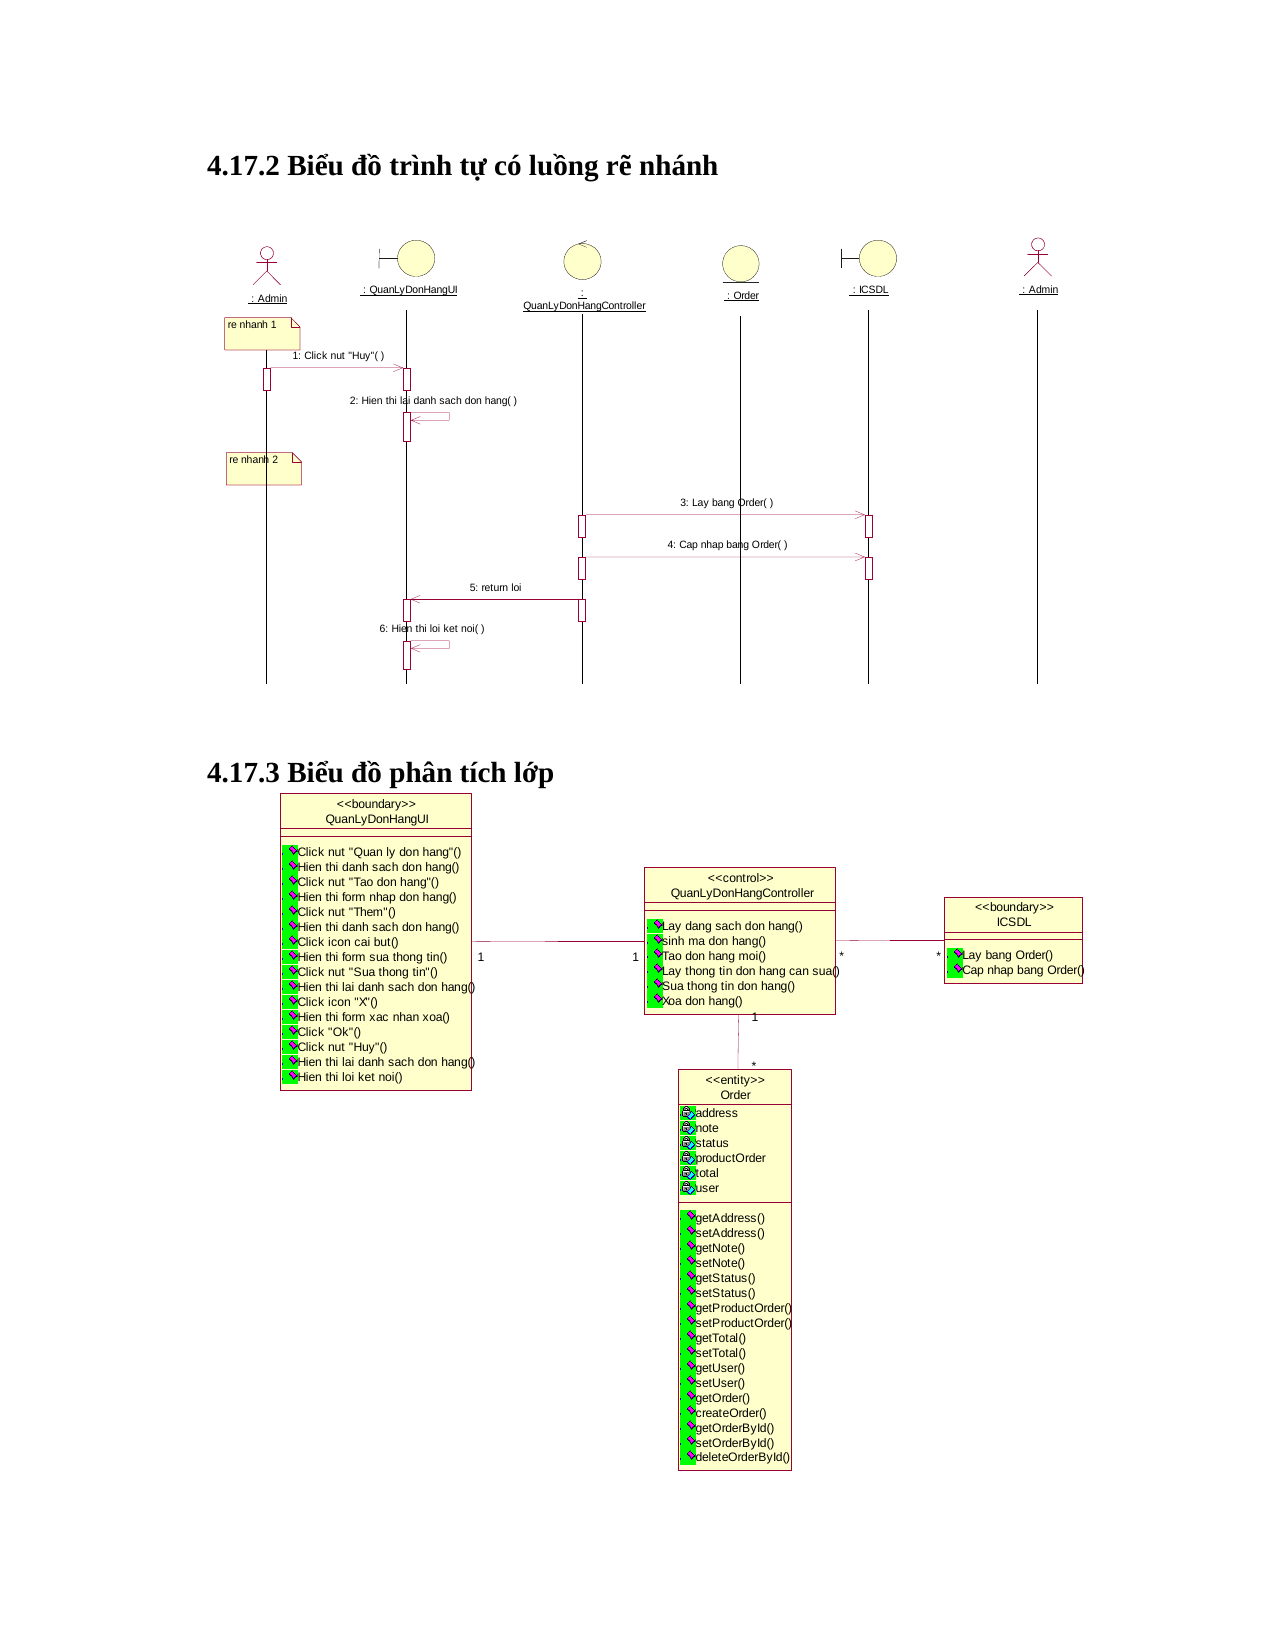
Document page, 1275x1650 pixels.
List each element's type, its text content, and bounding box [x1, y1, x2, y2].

subtitle 4.17.3 Biểu đồ phân tích lớp [207, 755, 1157, 789]
subtitle 4.17.2 Biểu đồ trình tự có luồng rẽ nhánh [207, 148, 1157, 181]
